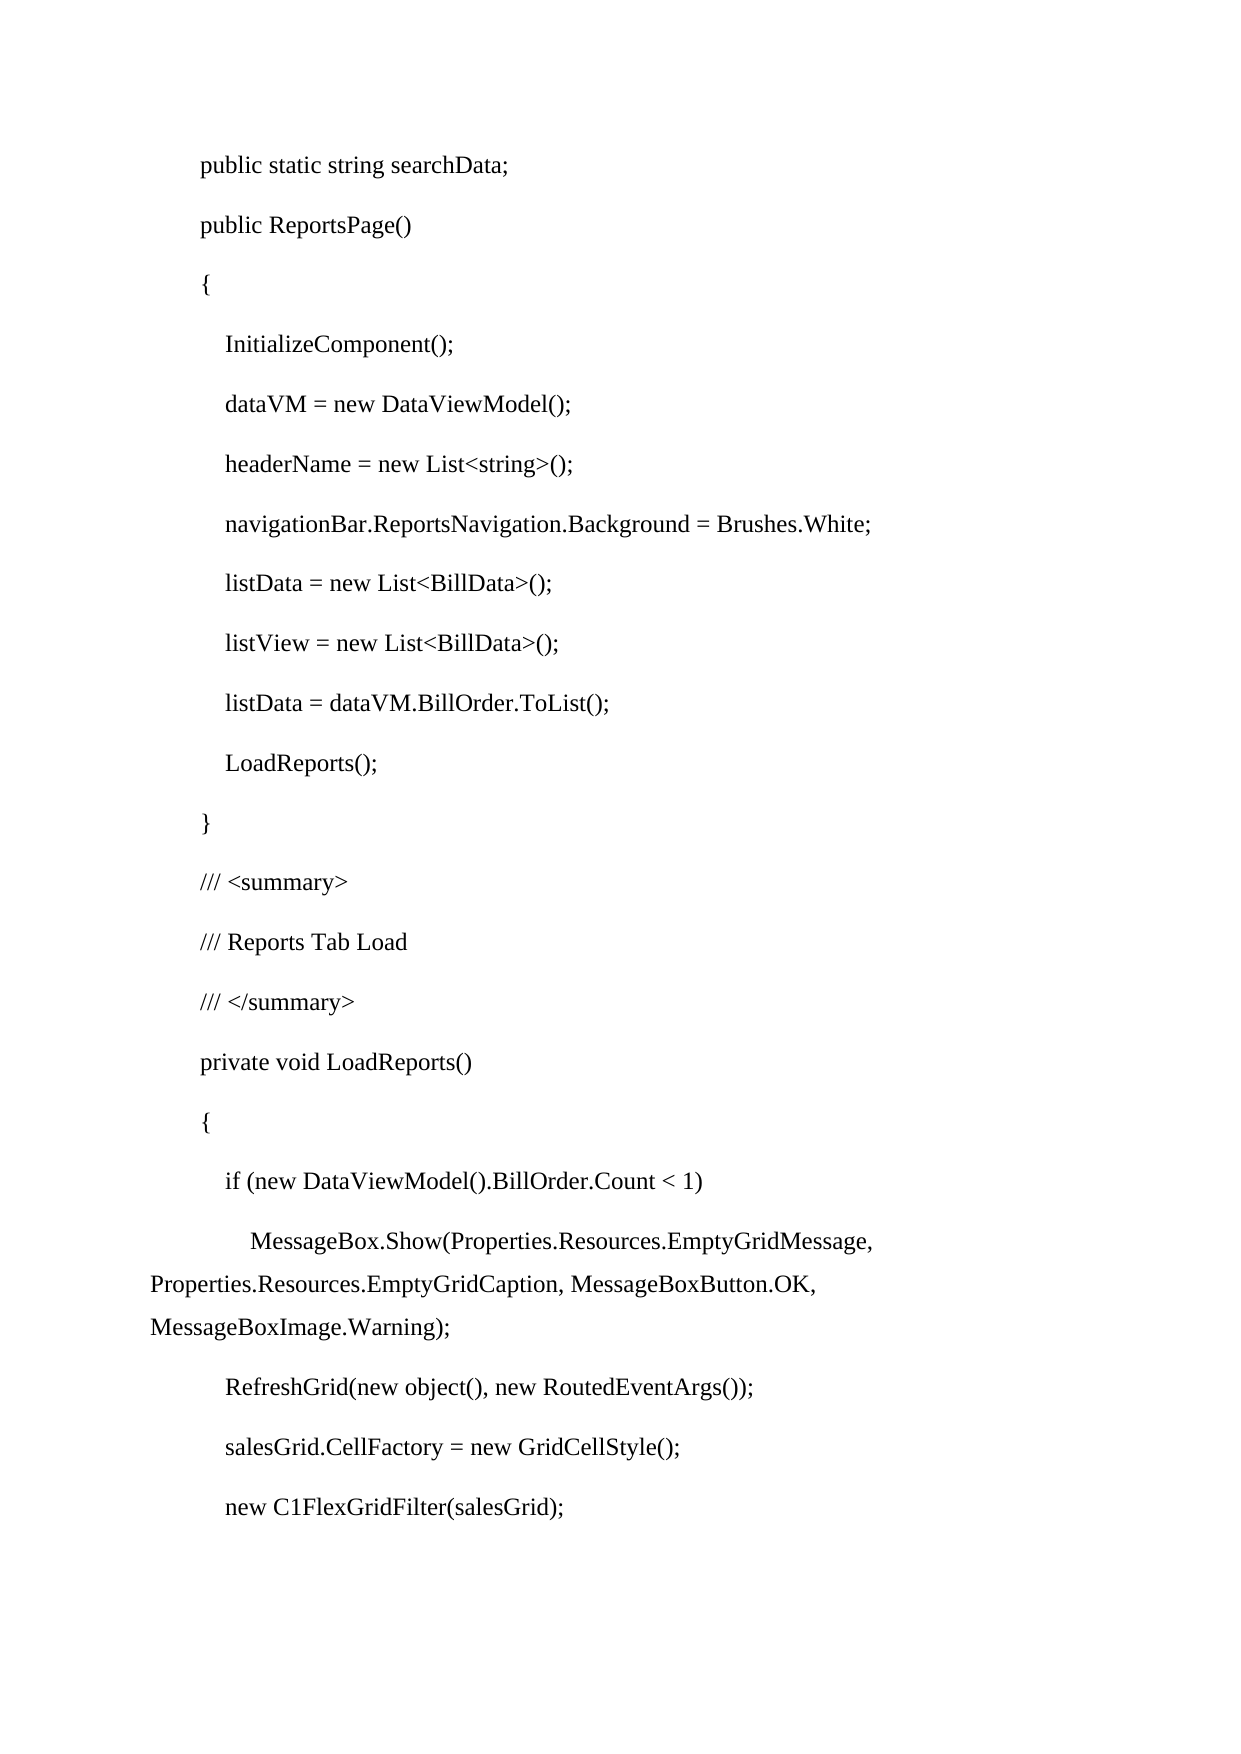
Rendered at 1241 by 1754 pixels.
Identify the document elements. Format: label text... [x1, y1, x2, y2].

text dataVM = new DataViewModel(); [150, 389, 1090, 418]
text /// <summary> [150, 867, 1090, 896]
text if (new DataViewModel().BillOrder.Count < 1) [150, 1166, 1090, 1195]
text public static string searchData; [150, 150, 1090, 179]
text /// Reports Tab Load [150, 927, 1090, 956]
text listView = new List<BillData>(); [150, 628, 1090, 657]
text private void LoadReports() [150, 1047, 1090, 1076]
text salesGrid.CellFactory = new GridCellStyle(); [150, 1432, 1090, 1461]
text MessageBox.Show(Properties.Resources.EmptyGridMessage, Properties.Resources.EmptyGridCaption, MessageBoxButton.OK, MessageBoxImage.Warning); [150, 1226, 1090, 1341]
text /// </summary> [150, 987, 1090, 1016]
text new C1FlexGridFilter(salesGrid); [150, 1492, 1090, 1521]
text navigationBar.ReportsNavigation.Background = Brushes.White; [150, 509, 1090, 537]
text } [150, 808, 1090, 836]
text InitializeComponent(); [150, 329, 1090, 358]
text LoadReports(); [150, 748, 1090, 777]
text RefreshGrid(new object(), new RoutedEventArgs()); [150, 1372, 1090, 1401]
text listData = new List<BillData>(); [150, 568, 1090, 597]
text headerName = new List<string>(); [150, 449, 1090, 478]
text { [150, 269, 1090, 298]
text public ReportsPage() [150, 210, 1090, 238]
text listData = dataVM.BillOrder.ToList(); [150, 688, 1090, 717]
text { [150, 1107, 1090, 1135]
